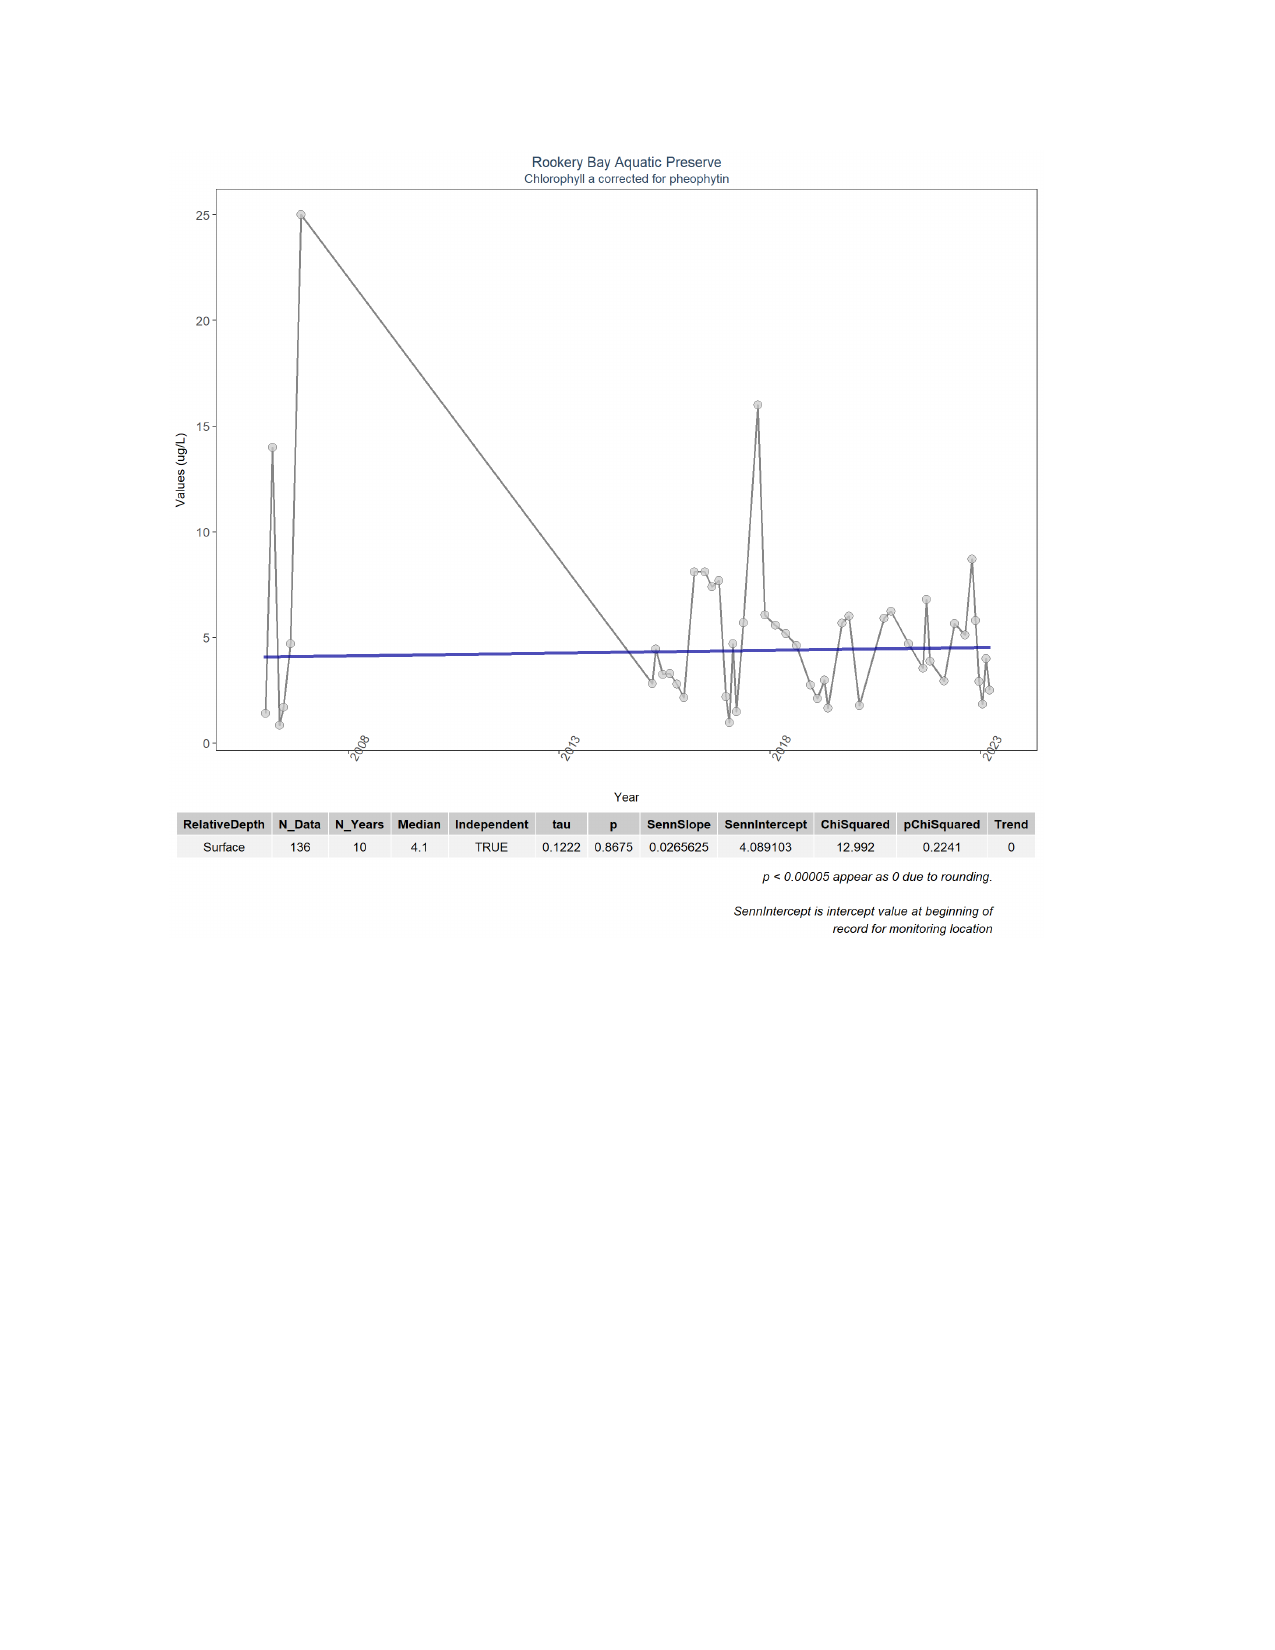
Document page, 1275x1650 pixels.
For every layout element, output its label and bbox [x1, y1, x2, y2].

picture [168, 150, 1044, 938]
